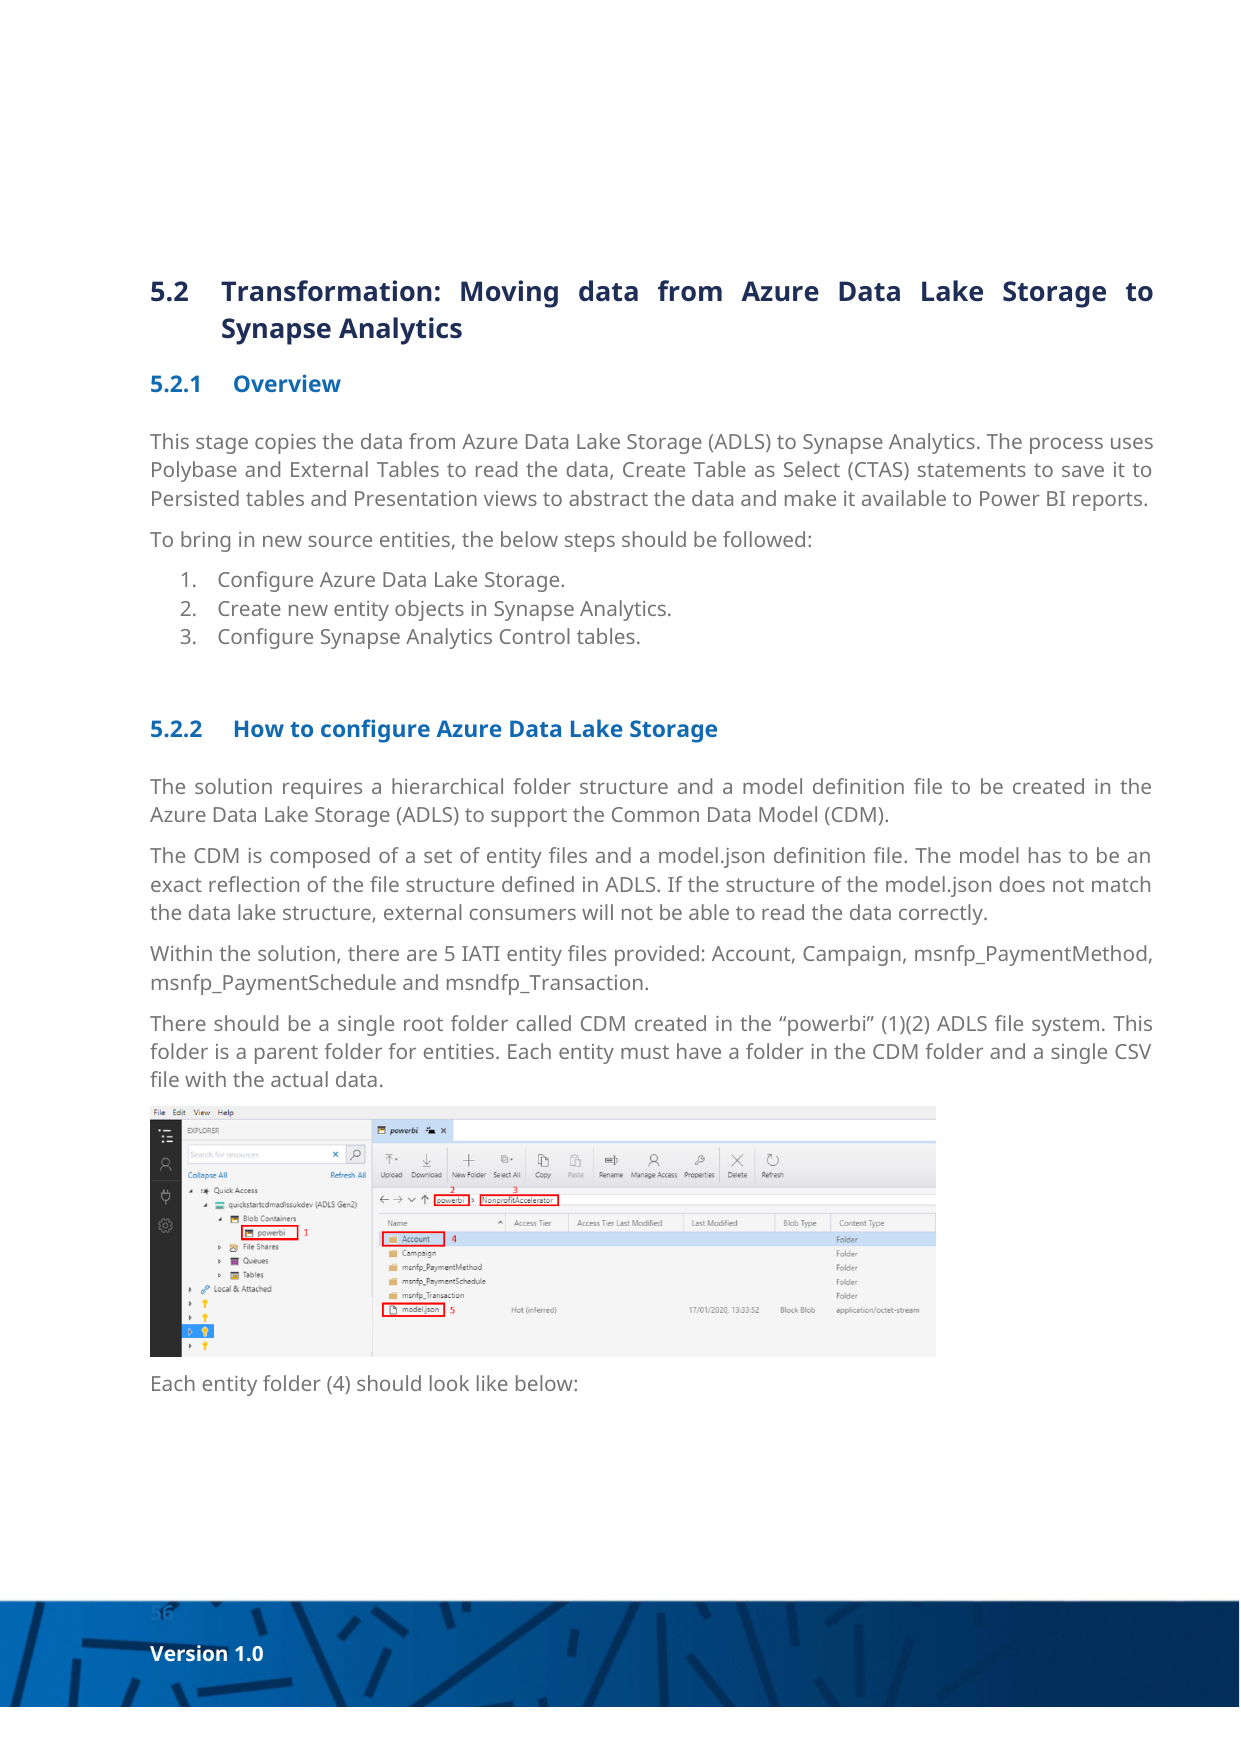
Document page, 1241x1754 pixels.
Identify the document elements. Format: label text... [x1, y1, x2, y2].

text The CDM is composed of a set of entity files and a model.json definition file. The model has to be an exact reflection of the file structure defined in ADLS. If the structure of the model.json does not match the data lake structure, external consumers will not be able to read the data correctly. [150, 841, 1155, 927]
list Create new entity objects in Synapse Analytics. [179, 594, 1155, 622]
text This stage copies the data from Azure Data Lake Storage (ADLS) to Synapse Analytics. The process uses Polybase and External Tables to read the data, Create Table as Select (CTAS) statements to save it to Persisted tables and Presentation views to abstract the data and make it available to Power BI reports. [150, 427, 1155, 512]
text Within the solution, there are 5 IATI entity files provided: Account, Campaign, msnfp_PaymentMethod, msnfp_PaymentSchedule and msndfp_Transaction. [150, 939, 1155, 996]
list Configure Azure Data Lake Storage. [179, 566, 1155, 594]
subtitle Overview [150, 367, 1155, 399]
picture [150, 1106, 937, 1357]
list Configure Synapse Analytics Control tables. [179, 622, 1155, 651]
text To bring in new source entities, the below steps should be followed: [150, 525, 1155, 553]
text There should be a single root folder called CDM created in the “powerbi” (1)(2) ADLS file system. This folder is a parent folder for entities. Each entity must have a folder in the CDM folder and a single CSV file with the actual data. [150, 1009, 1155, 1094]
text Each entity folder (4) should look like below: [150, 1369, 1155, 1397]
subtitle Transformation: Moving data from Azure Data Lake Storage to Synapse Analytics [150, 273, 1155, 347]
text The solution requires a hierarchical folder structure and a model definition file to be created in the Azure Data Lake Storage (ADLS) to support the Common Data Model (CDM). [150, 772, 1155, 829]
subtitle How to configure Azure Data Lake Storage [150, 713, 1155, 744]
picture [0, 1598, 1240, 1707]
